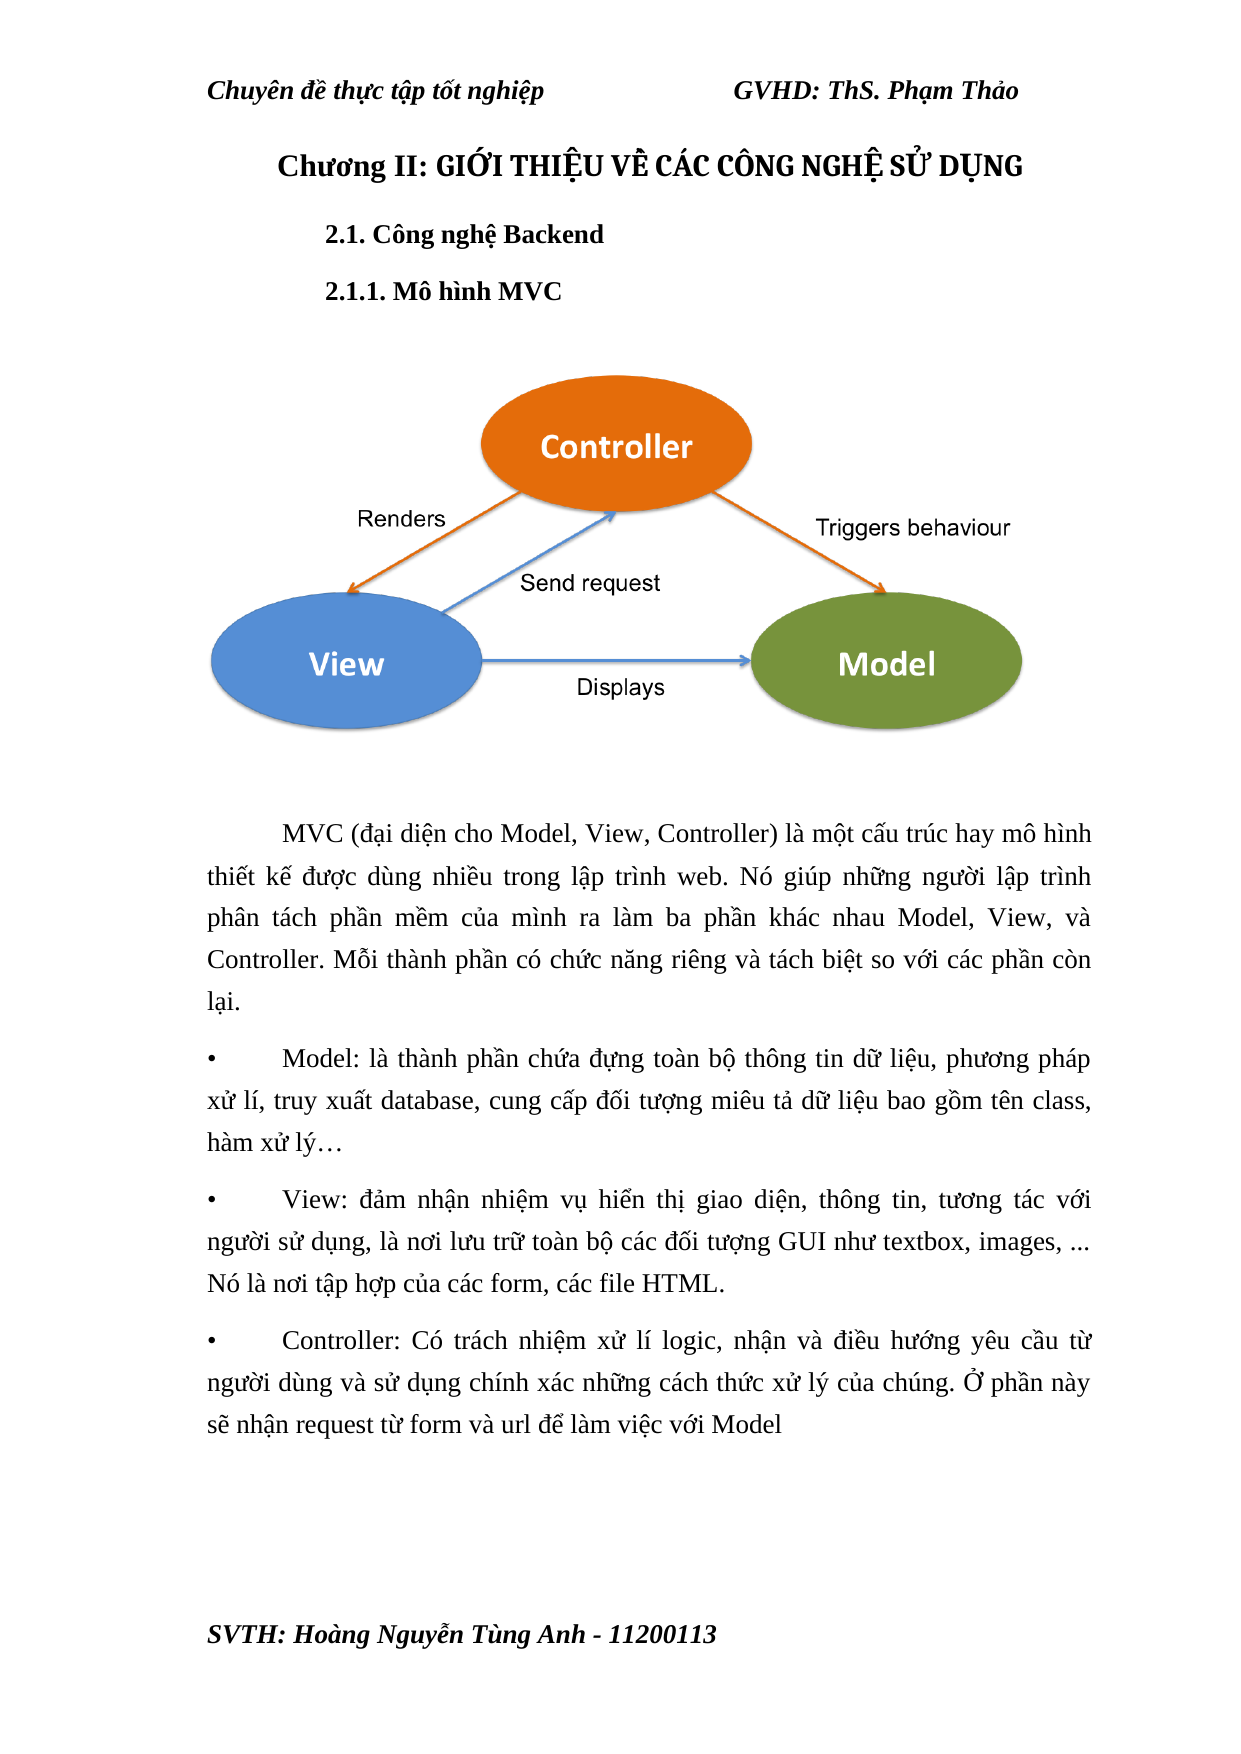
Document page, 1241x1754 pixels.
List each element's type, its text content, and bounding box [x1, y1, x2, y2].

subtitle 2.1. Công nghệ Backend [266, 218, 1092, 249]
text • View: đảm nhận nhiệm vụ hiển thị giao diện, thông tin, tương tác với người sử dụng, là nơi lưu trữ toàn bộ các đối tượng GUI như textbox, images, ... Nó là nơi tập hợp của các form, các file HTML. [207, 1183, 1092, 1298]
text • Controller: Có trách nhiệm xử lí logic, nhận và điều hướng yêu cầu từ người dùng và sử dụng chính xác những cách thức xử lý của chúng. Ở phần này sẽ nhận request từ form và url để làm việc với Model [207, 1324, 1092, 1439]
text MVC (đại diện cho Model, View, Controller) là một cấu trúc hay mô hình thiết kế được dùng nhiều trong lập trình web. Nó giúp những người lập trình phân tách phần mềm của mình ra làm ba phần khác nhau Model, View, và Controller. Mỗi thành phần có chức năng riêng và tách biệt so với các phần còn lại. [207, 818, 1092, 1017]
text • Model: là thành phần chứa đựng toàn bộ thông tin dữ liệu, phương pháp xử lí, truy xuất database, cung cấp đối tượng miêu tả dữ liệu bao gồm tên class, hàm xử lý… [207, 1042, 1092, 1158]
subtitle Chương II: GIỚI THIỆU VỀ CÁC CÔNG NGHỆ SỬ DỤNG [207, 148, 477, 185]
subtitle Chương II: GIỚI THIỆU VỀ CÁC CÔNG NGHỆ SỬ DỤNG [920, 148, 1092, 185]
picture [206, 374, 1026, 735]
subtitle 2.1.1. Mô hình MVC [266, 275, 1092, 306]
